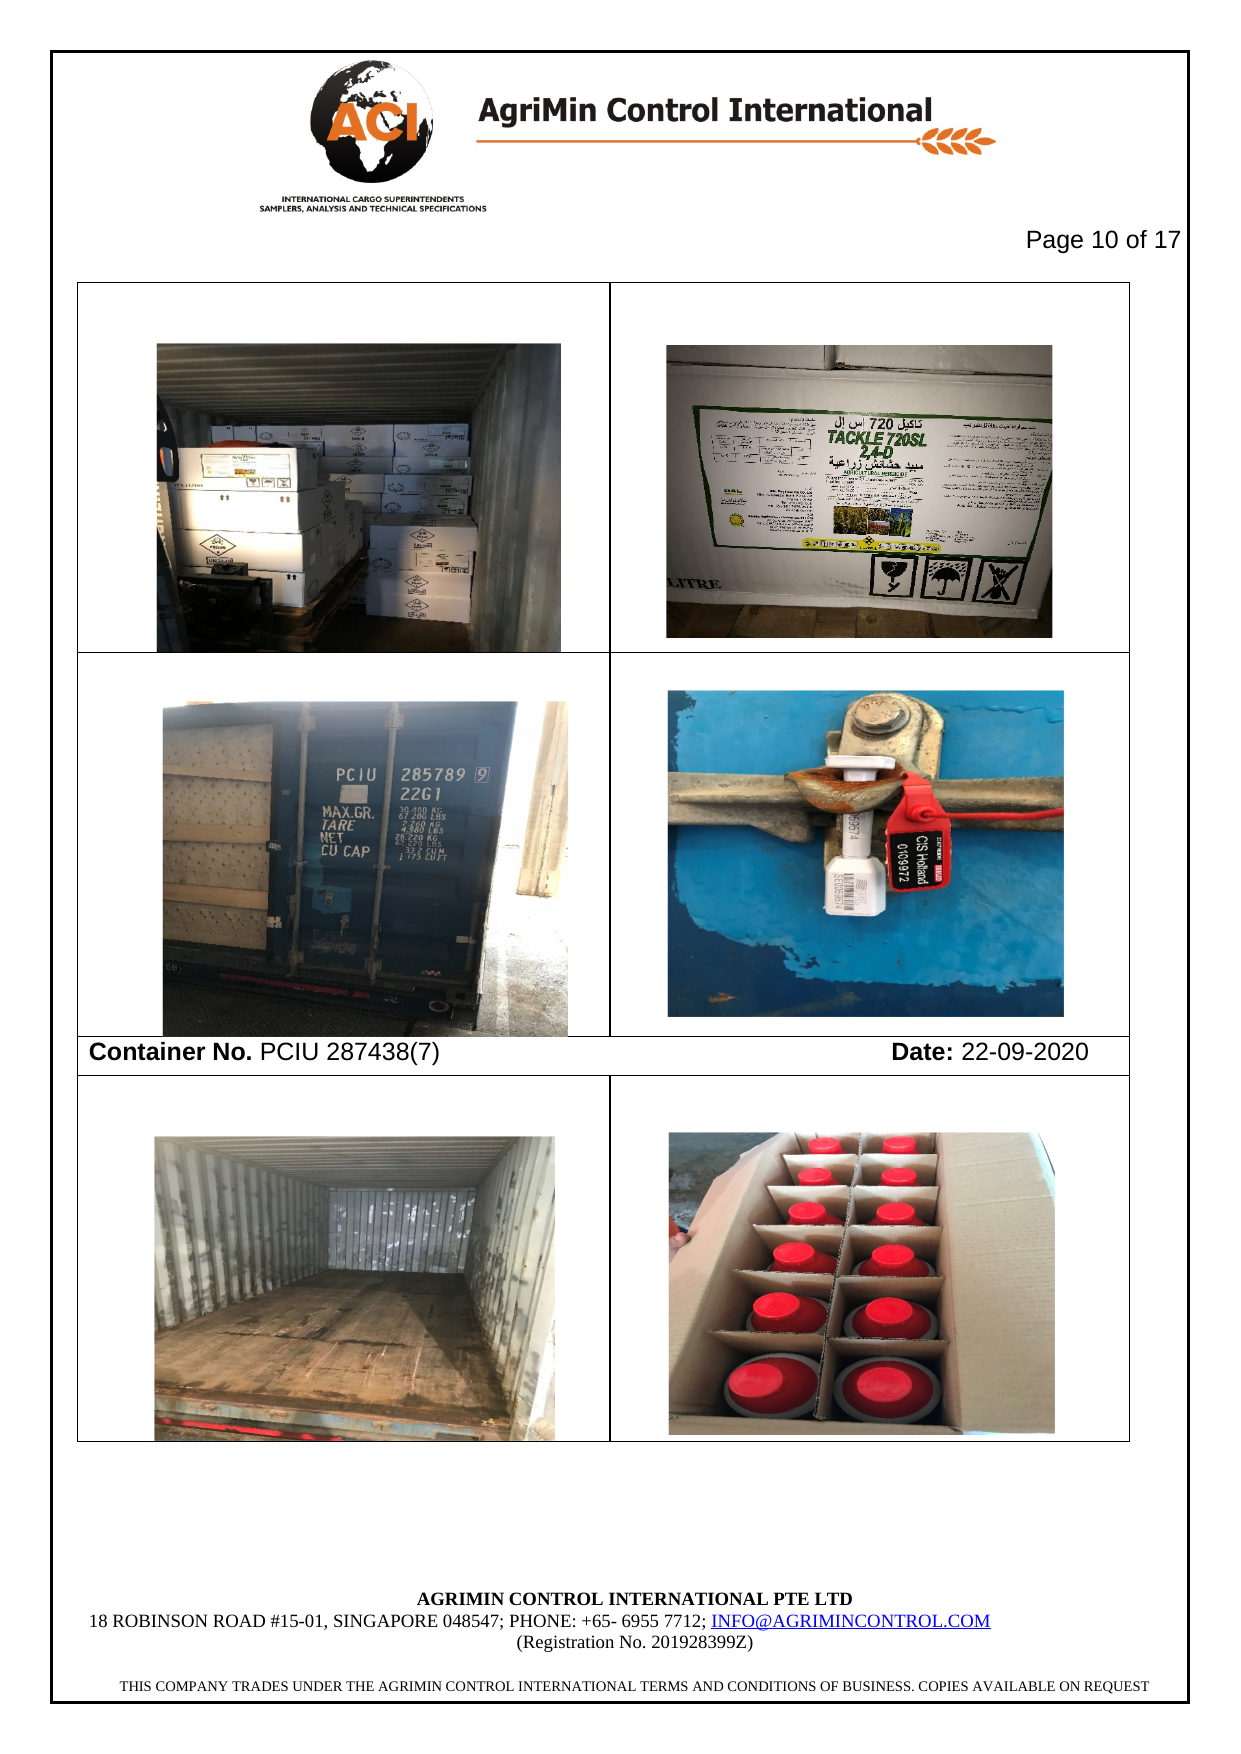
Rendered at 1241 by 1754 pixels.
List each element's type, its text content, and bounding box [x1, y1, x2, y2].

picture [155, 1137, 555, 1441]
picture [157, 344, 561, 652]
table_cell [611, 653, 1129, 1036]
table_cell [78, 283, 609, 652]
table_cell [611, 1076, 1129, 1441]
picture [163, 702, 568, 1037]
table_cell Container No. PCIU 287438(7) Date: 22-09-2020 [78, 1037, 1129, 1075]
picture [668, 691, 1064, 1017]
picture [219, 53, 1036, 223]
picture [664, 345, 1053, 636]
table_cell [611, 283, 1129, 652]
picture [669, 1133, 1055, 1435]
table_cell [78, 1076, 609, 1441]
table_cell [78, 653, 609, 1036]
